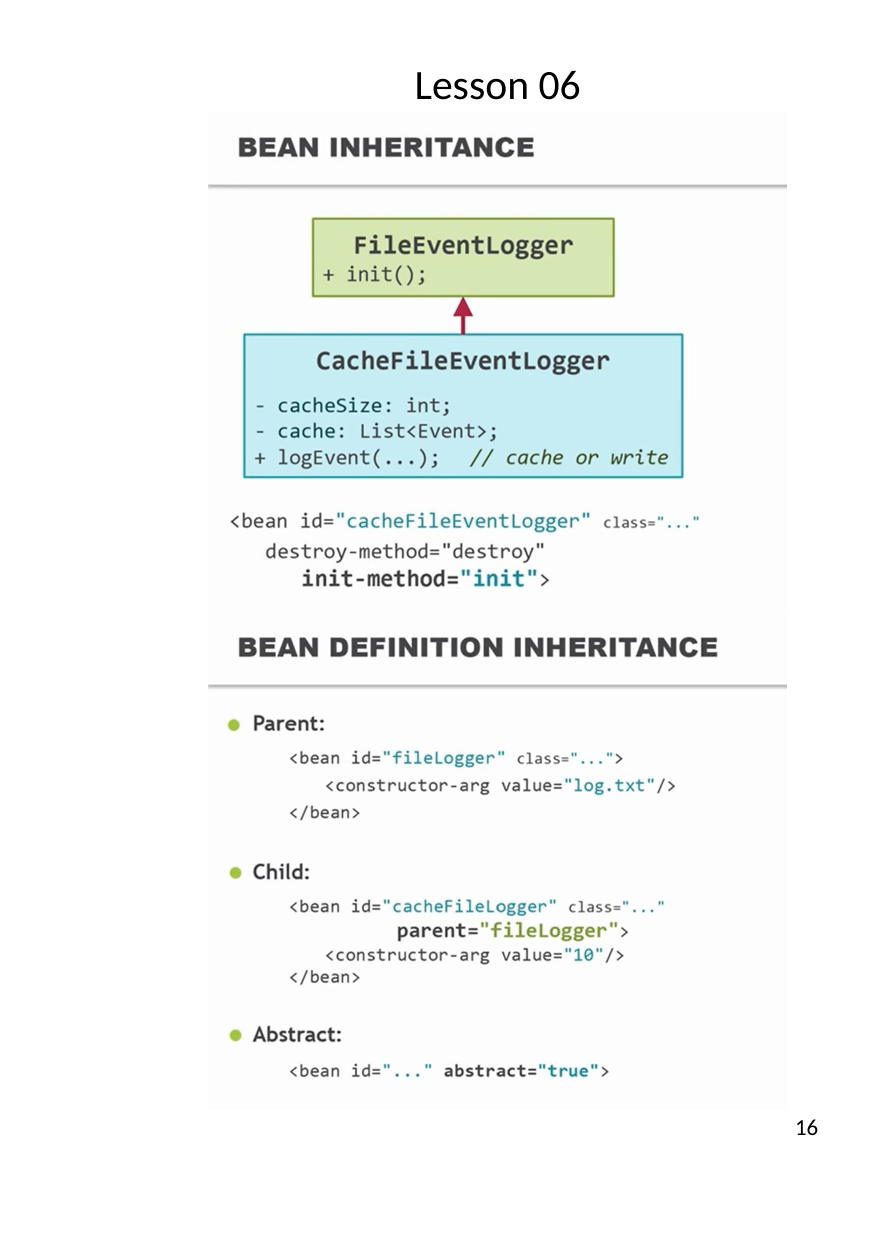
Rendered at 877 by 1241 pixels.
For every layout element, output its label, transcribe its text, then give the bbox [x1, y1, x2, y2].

picture [208, 111, 787, 610]
picture [208, 611, 787, 1110]
